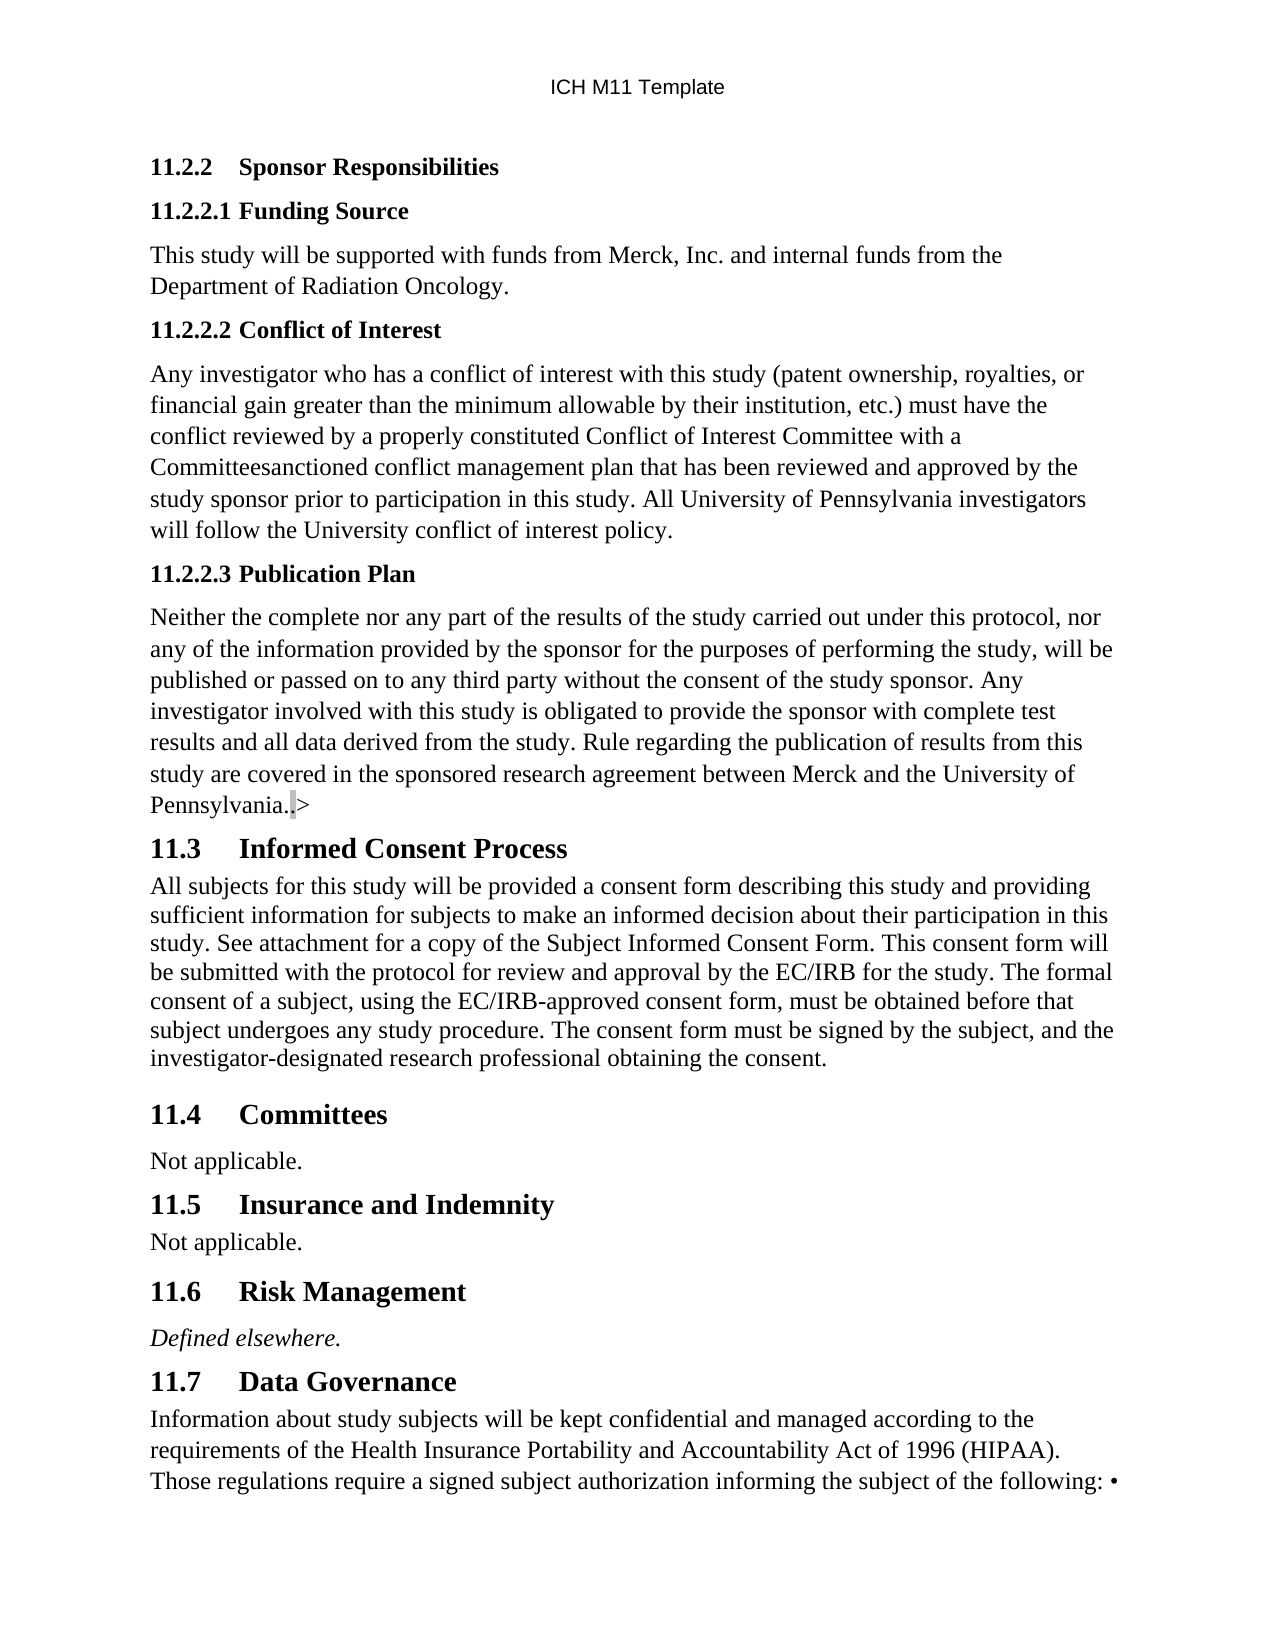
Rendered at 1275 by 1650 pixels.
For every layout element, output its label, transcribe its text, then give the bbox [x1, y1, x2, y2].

text Neither the complete nor any part of the results of the study carried out under this protocol, nor any of the information provided by the sponsor for the purposes of performing the study, will be published or passed on to any third party without the consent of the study sponsor. Any investigator involved with this study is obligated to provide the sponsor with complete test results and all data derived from the study. Rule regarding the publication of results from this study are covered in the sponsored research agreement between Merck and the University of Pennsylvania..> [150, 600, 1125, 819]
subtitle Risk Management [150, 1274, 1125, 1308]
subtitle Publication Plan [150, 556, 1125, 587]
subtitle Committees [150, 1097, 1125, 1131]
text Defined elsewhere. [150, 1321, 1125, 1352]
text Any investigator who has a conflict of interest with this study (patent ownership, royalties, or financial gain greater than the minimum allowable by their institution, etc.) must have the conflict reviewed by a properly constituted Conflict of Interest Committee with a Committeesanctioned conflict management plan that has been reviewed and approved by the study sponsor prior to participation in this study. All University of Pennsylvania investigators will follow the University conflict of interest policy. [150, 356, 1125, 544]
subtitle Sponsor Responsibilities [150, 150, 1125, 181]
subtitle Funding Source [150, 194, 1125, 225]
subtitle Data Governance [150, 1364, 1125, 1398]
text All subjects for this study will be provided a consent form describing this study and providing sufficient information for subjects to make an informed decision about their participation in this study. See attachment for a copy of the Subject Informed Consent Form. This consent form will be submitted with the protocol for review and approval by the EC/IRB for the study. The formal consent of a subject, using the EC/IRB-approved consent form, must be obtained before that subject undergoes any study procedure. The consent form must be signed by the subject, and the investigator-designated research professional obtaining the consent. [150, 871, 1125, 1072]
text This study will be supported with funds from Merck, Inc. and internal funds from the Department of Radiation Oncology. [150, 237, 1125, 300]
text Not applicable. [150, 1227, 1125, 1256]
subtitle Insurance and Indemnity [150, 1187, 1125, 1221]
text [150, 1404, 1125, 1495]
subtitle Conflict of Interest [150, 312, 1125, 344]
subtitle Informed Consent Process [150, 831, 1125, 865]
text Not applicable. [150, 1143, 1125, 1174]
